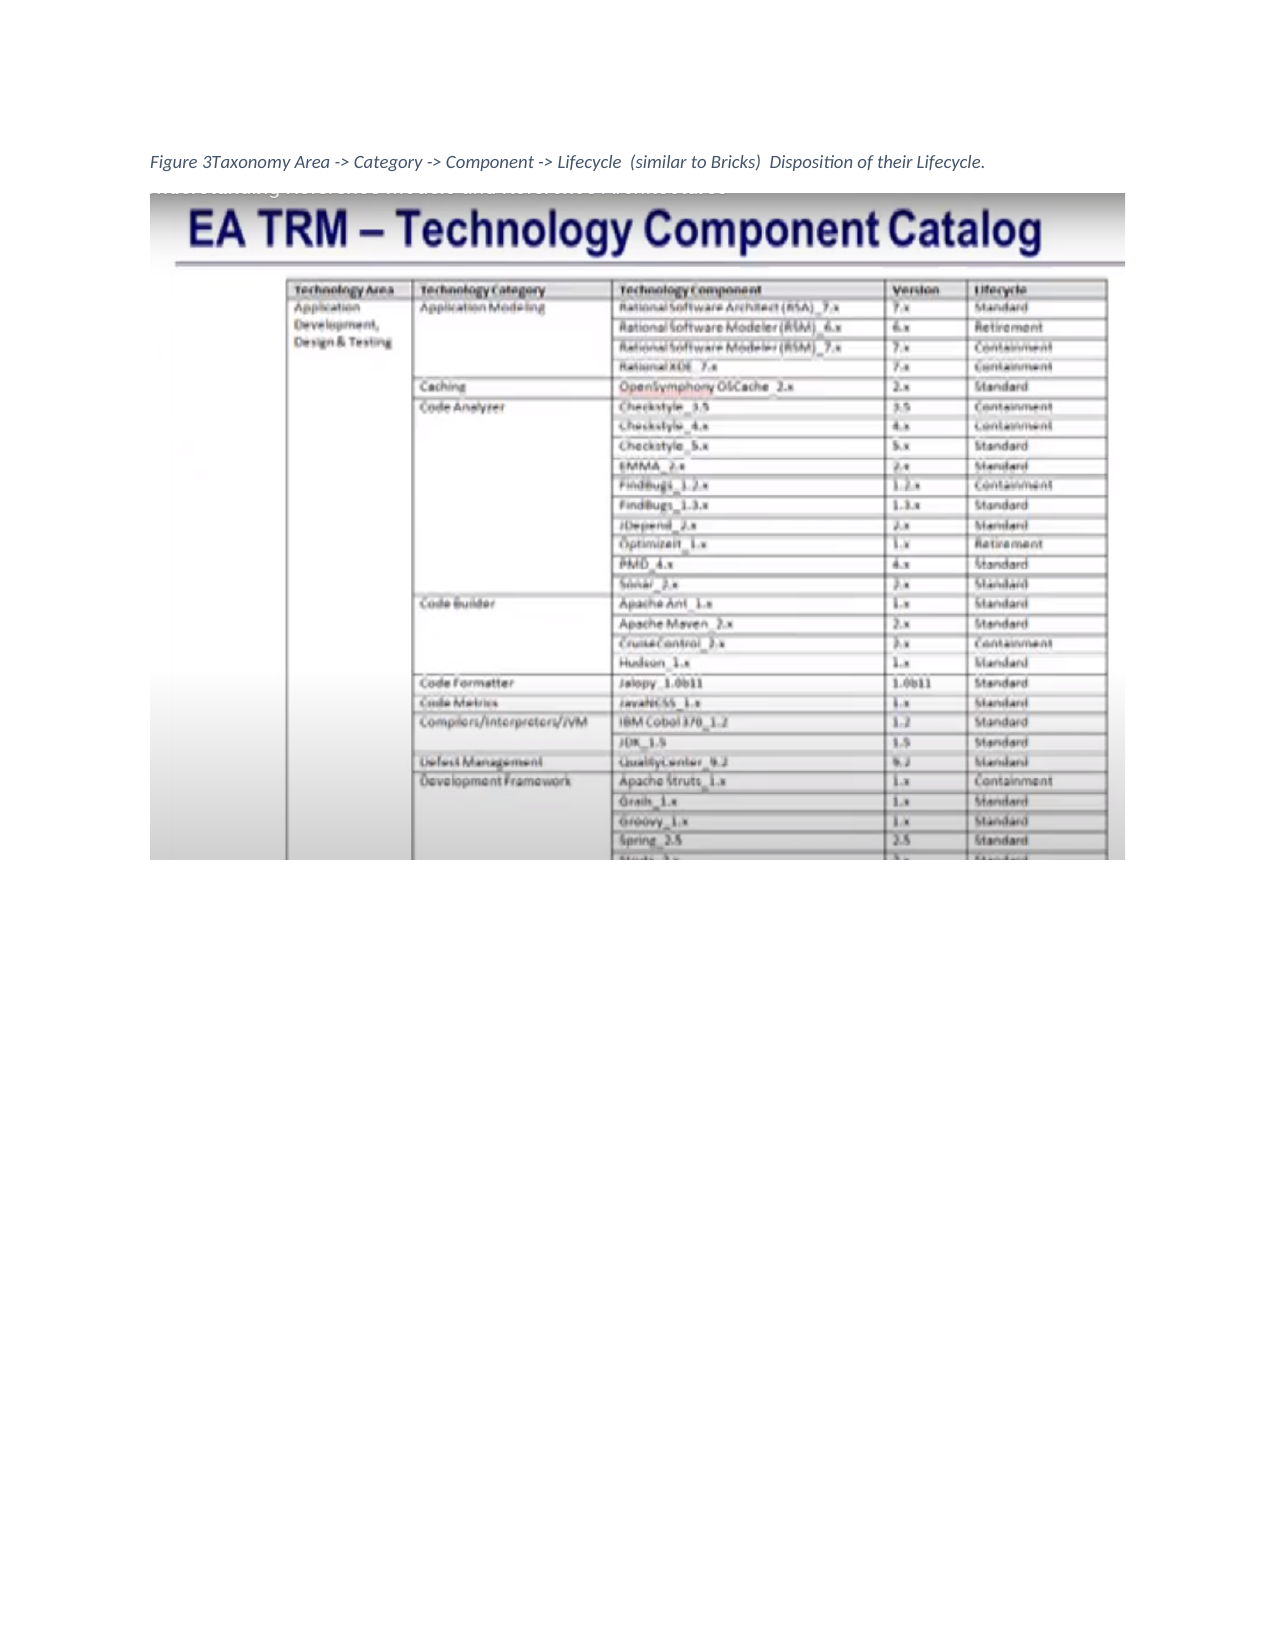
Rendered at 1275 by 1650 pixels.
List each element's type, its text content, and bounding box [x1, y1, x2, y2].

picture [150, 193, 1125, 860]
text Figure 3Taxonomy Area -> Category -> Component -> Lifecycle (similar to Bricks) Disposition of their Lifecycle. [150, 150, 1125, 173]
